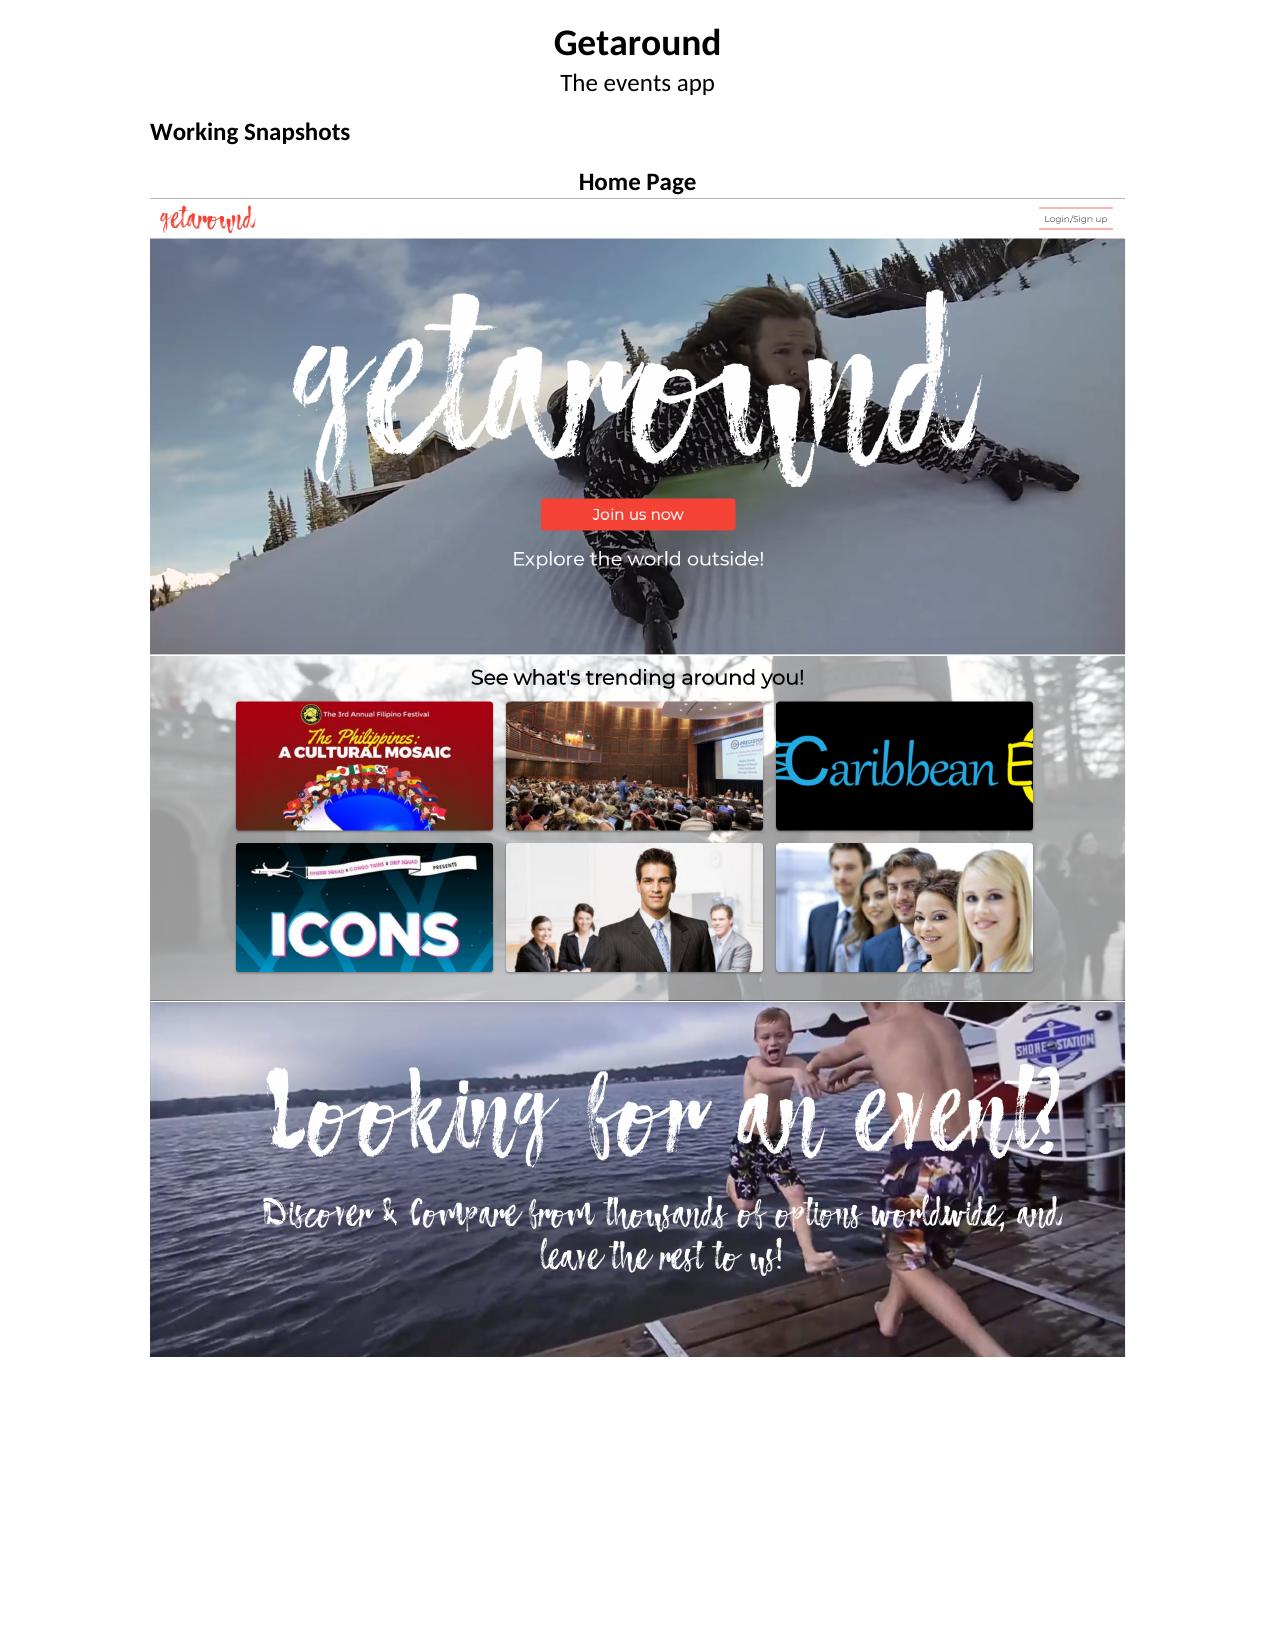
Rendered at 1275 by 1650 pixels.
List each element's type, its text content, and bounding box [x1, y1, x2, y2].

picture [150, 1002, 1125, 1358]
text Working Snapshots [150, 117, 1125, 147]
text Getaround The events app [150, 19, 1125, 97]
picture [150, 198, 1125, 655]
picture [150, 656, 1125, 1001]
text Home Page [150, 166, 1125, 198]
